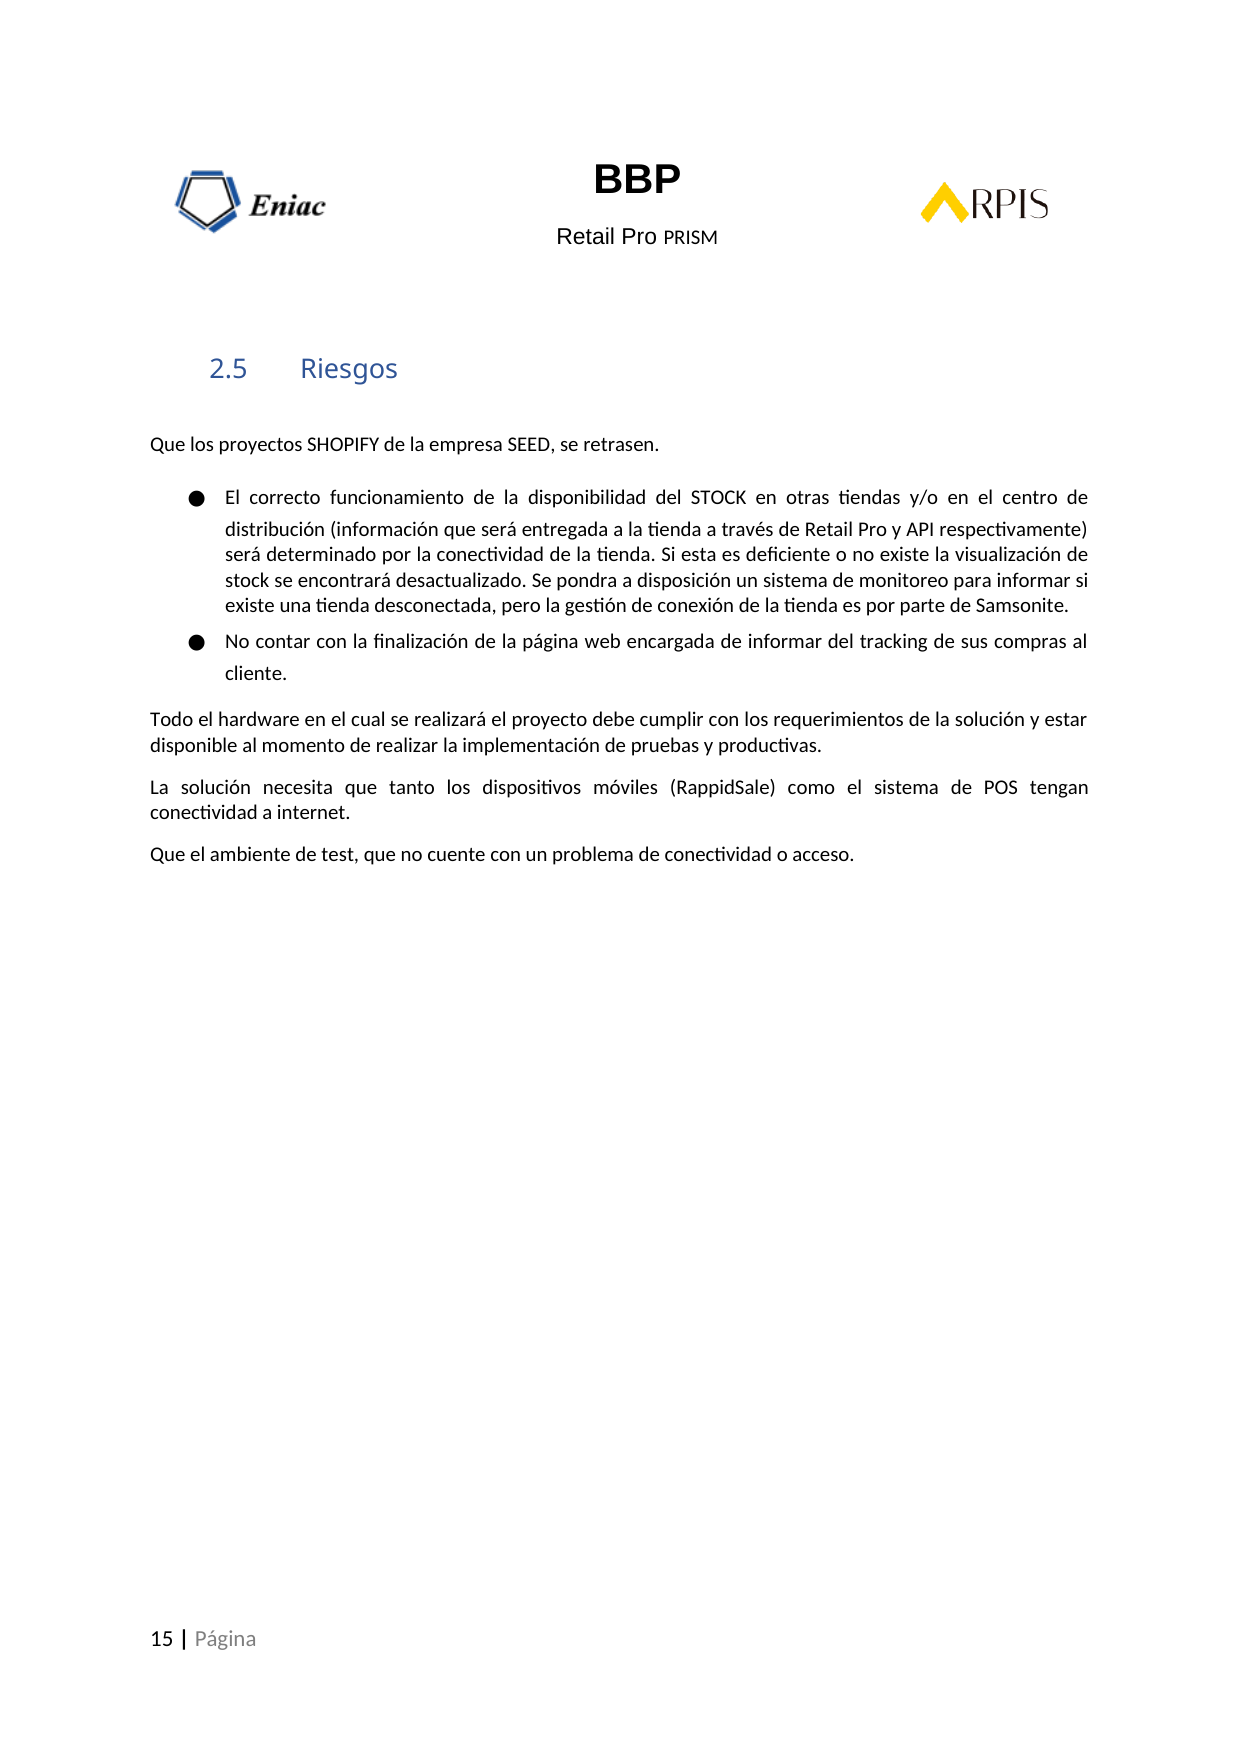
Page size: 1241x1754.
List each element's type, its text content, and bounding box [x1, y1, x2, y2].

text Que el ambiente de test, que no cuente con un problema de conectividad o acceso. [150, 842, 1090, 867]
list No contar con la finalización de la página web encargada de informar del tracking de sus compras al cliente. [187, 618, 1090, 686]
text La solución necesita que tanto los dispositivos móviles (RappidSale) como el sistema de POS tengan conectividad a internet. [150, 774, 1090, 825]
text Que los proyectos SHOPIFY de la empresa SEED, se retrasen. [150, 431, 1090, 457]
picture [172, 164, 331, 240]
text Todo el hardware en el cual se realizará el proyecto debe cumplir con los requerimientos de la solución y estar disponible al momento de realizar la implementación de pruebas y productivas. [150, 707, 1090, 757]
picture [920, 180, 1048, 225]
subtitle Riesgos [209, 350, 1090, 387]
list El correcto funcionamiento de la disponibilidad del STOCK en otras tiendas y/o en el centro de distribución (información que será entregada a la tienda a través de Retail Pro y API respectivamente) será determinado por la conectividad de la tienda. Si esta es deficiente o no existe la visualización de stock se encontrará desactualizado. Se pondra a disposición un sistema de monitoreo para informar si existe una tienda desconectada, pero la gestión de conexión de la tienda es por parte de Samsonite. [187, 473, 1090, 618]
